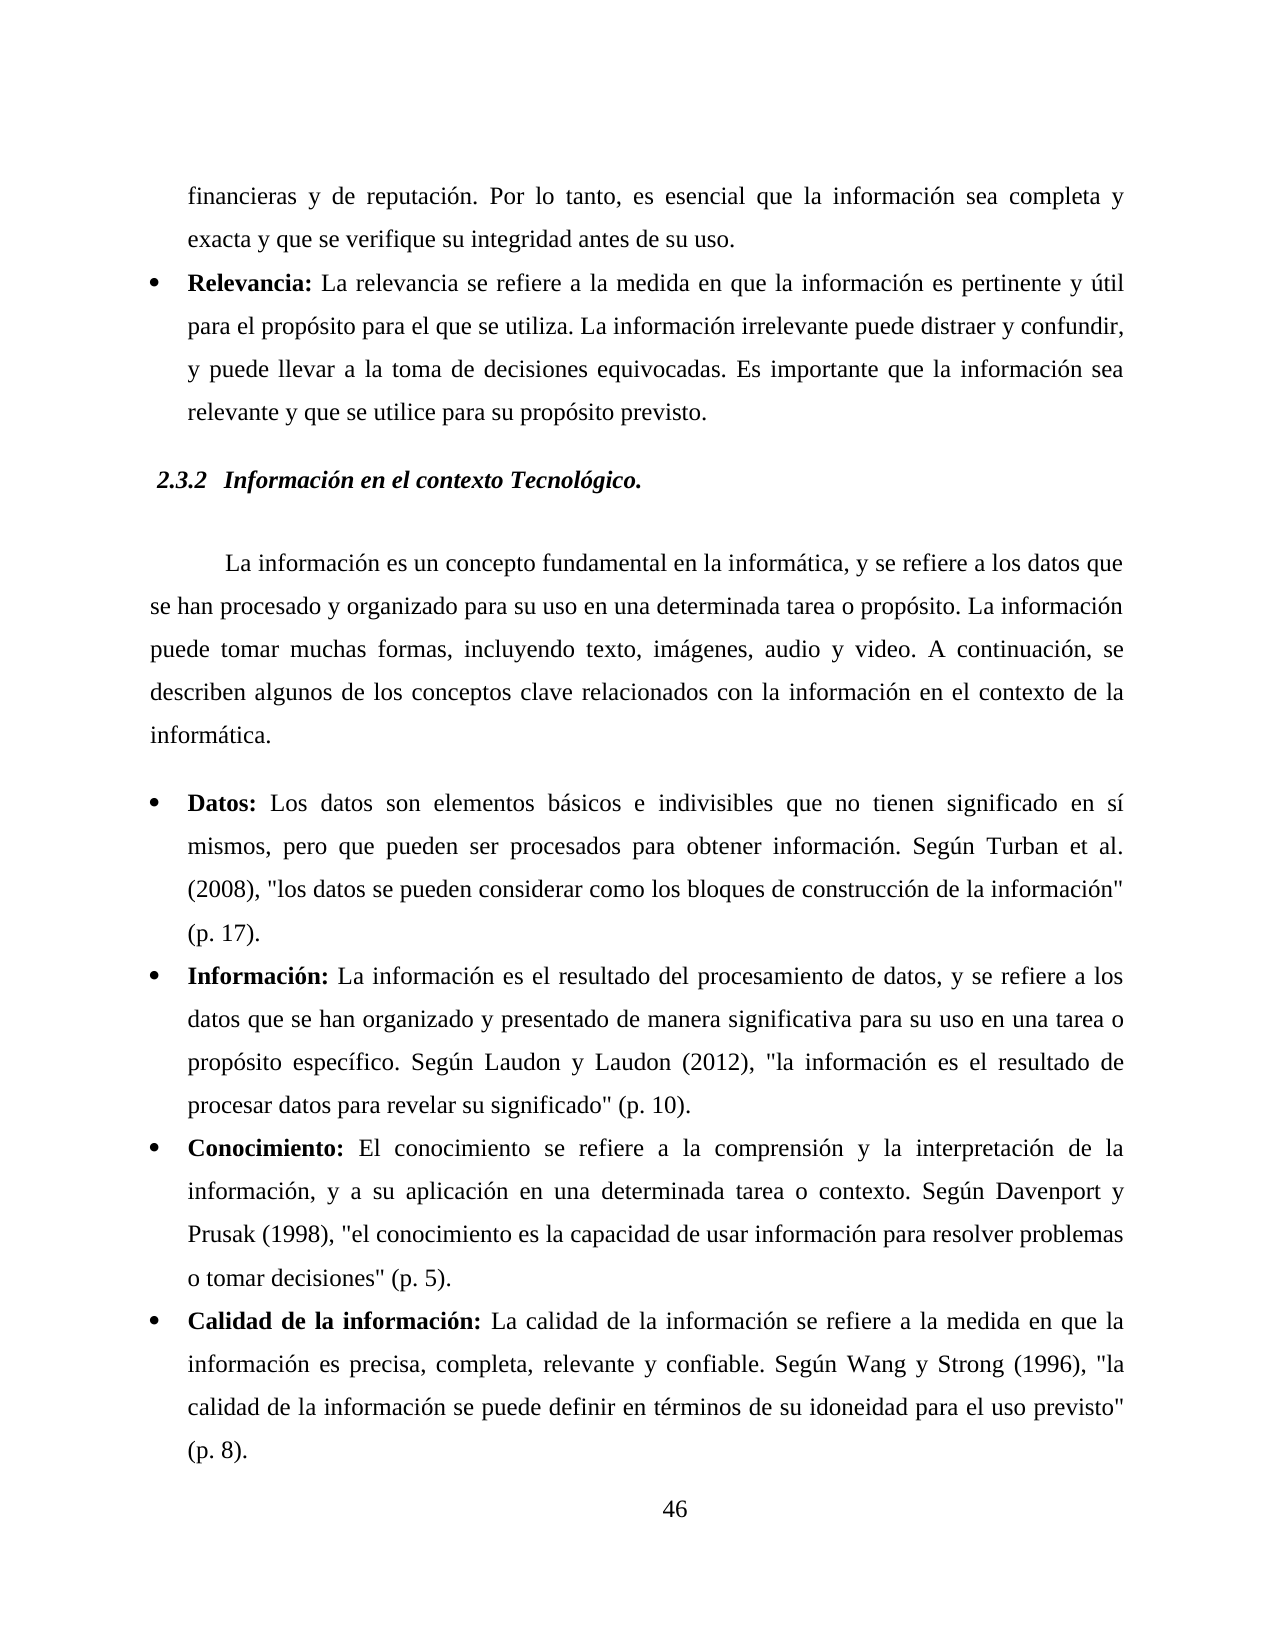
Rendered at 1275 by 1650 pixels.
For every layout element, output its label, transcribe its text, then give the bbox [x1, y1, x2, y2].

text La información es un concepto fundamental en la informática, y se refiere a los datos que se han procesado y organizado para su uso en una determinada tarea o propósito. La información puede tomar muchas formas, incluyendo texto, imágenes, audio y video. A continuación, se describen algunos de los conceptos clave relacionados con la información en el contexto de la informática. [150, 548, 1125, 749]
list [150, 181, 1125, 253]
list Calidad de la información: La calidad de la información se refiere a la medida en que la información es precisa, completa, relevante y confiable. Según Wang y Strong (1996), "la calidad de la información se puede definir en términos de su idoneidad para el uso previsto" (p. 8). [150, 1306, 1125, 1464]
subtitle Información en el contexto Tecnológico. [157, 465, 1125, 494]
list Información: La información es el resultado del procesamiento de datos, y se refiere a los datos que se han organizado y presentado de manera significativa para su uso en una tarea o propósito específico. Según Laudon y Laudon (2012), "la información es el resultado de procesar datos para revelar su significado" (p. 10). [150, 961, 1125, 1119]
list Conocimiento: El conocimiento se refiere a la comprensión y la interpretación de la información, y a su aplicación en una determinada tarea o contexto. Según Davenport y Prusak (1998), "el conocimiento es la capacidad de usar información para resolver problemas o tomar decisiones" (p. 5). [150, 1133, 1125, 1291]
list Datos: Los datos son elementos básicos e indivisibles que no tienen significado en sí mismos, pero que pueden ser procesados para obtener información. Según Turban et al. (2008), "los datos se pueden considerar como los bloques de construcción de la información" (p. 17). [150, 788, 1125, 946]
list Relevancia: La relevancia se refiere a la medida en que la información es pertinente y útil para el propósito para el que se utiliza. La información irrelevante puede distraer y confundir, y puede llevar a la toma de decisiones equivocadas. Es importante que la información sea relevante y que se utilice para su propósito previsto. [150, 268, 1125, 426]
